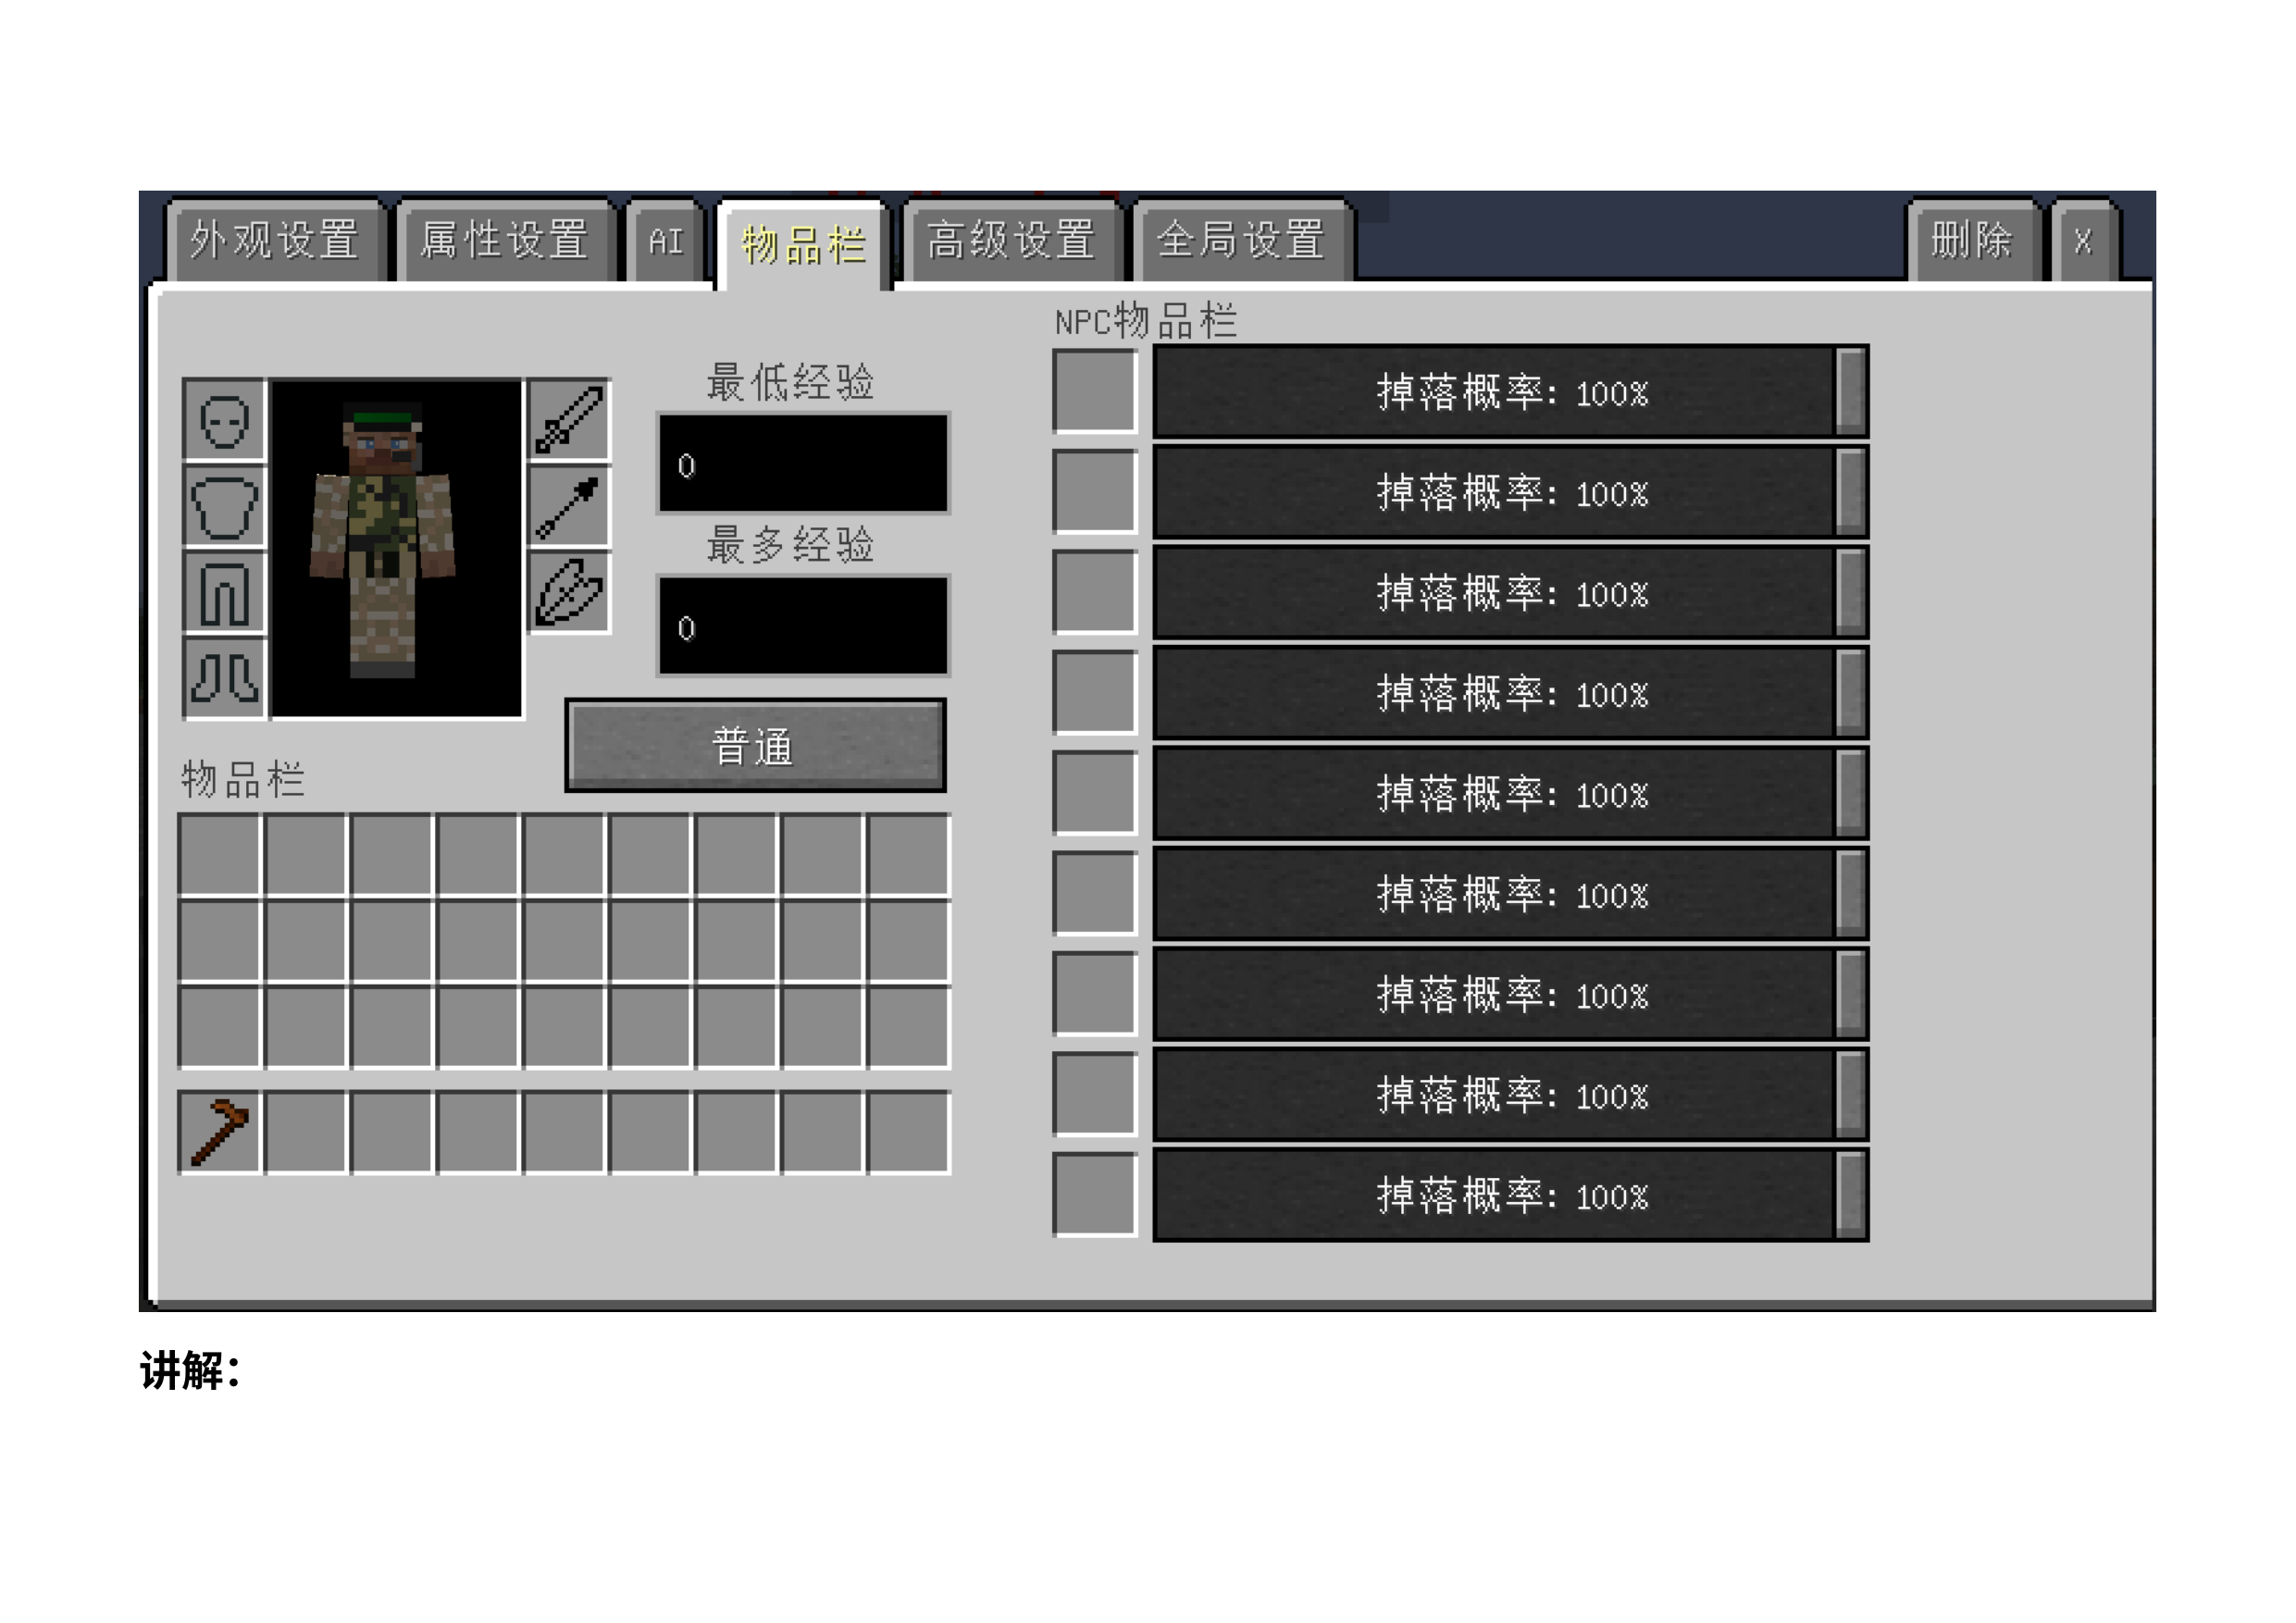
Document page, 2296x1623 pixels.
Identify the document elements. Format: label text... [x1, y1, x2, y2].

picture [139, 191, 2157, 1312]
text 讲解： [139, 1322, 2156, 1413]
